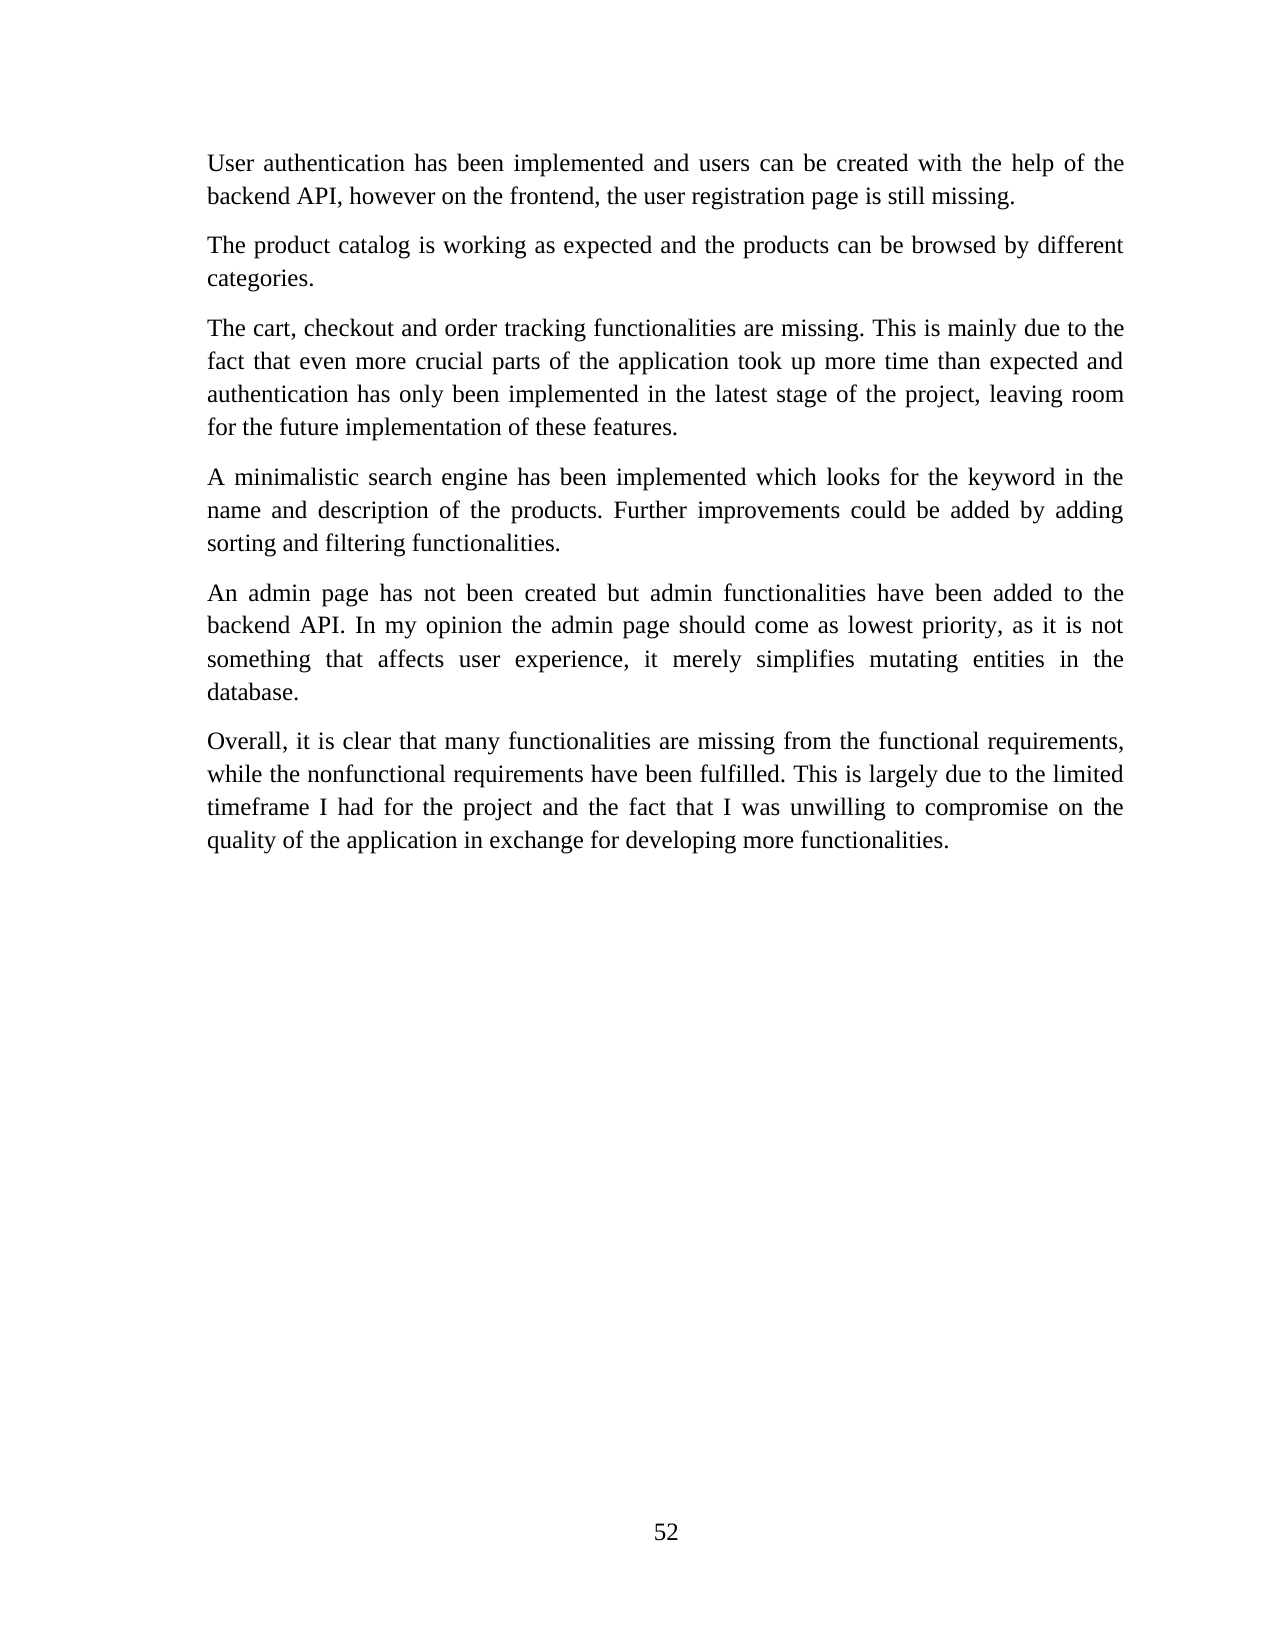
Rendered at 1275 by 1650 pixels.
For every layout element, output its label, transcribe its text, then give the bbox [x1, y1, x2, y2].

text Overall, it is clear that many functionalities are missing from the functional requirements, while the nonfunctional requirements have been fulfilled. This is largely due to the limited timeframe I had for the project and the fact that I was unwilling to compromise on the quality of the application in exchange for developing more functionalities. [207, 726, 1125, 854]
text The cart, checkout and order tracking functionalities are missing. This is mainly due to the fact that even more crucial parts of the application took up more time than expected and authentication has only been implemented in the latest stage of the project, leaving room for the future implementation of these features. [207, 313, 1125, 441]
text User authentication has been implemented and users can be created with the help of the backend API, however on the frontend, the user registration page is still missing. [207, 148, 1125, 209]
text An admin page has not been created but admin functionalities have been added to the backend API. In my opinion the admin page should come as lowest priority, as it is not something that affects user experience, it merely simplifies mutating entities in the database. [207, 578, 1125, 705]
text A minimalistic search engine has been implemented which looks for the keyword in the name and description of the products. Further improvements could be added by adding sorting and filtering functionalities. [207, 462, 1125, 557]
text The product catalog is working as expected and the products can be browsed by different categories. [207, 230, 1125, 292]
